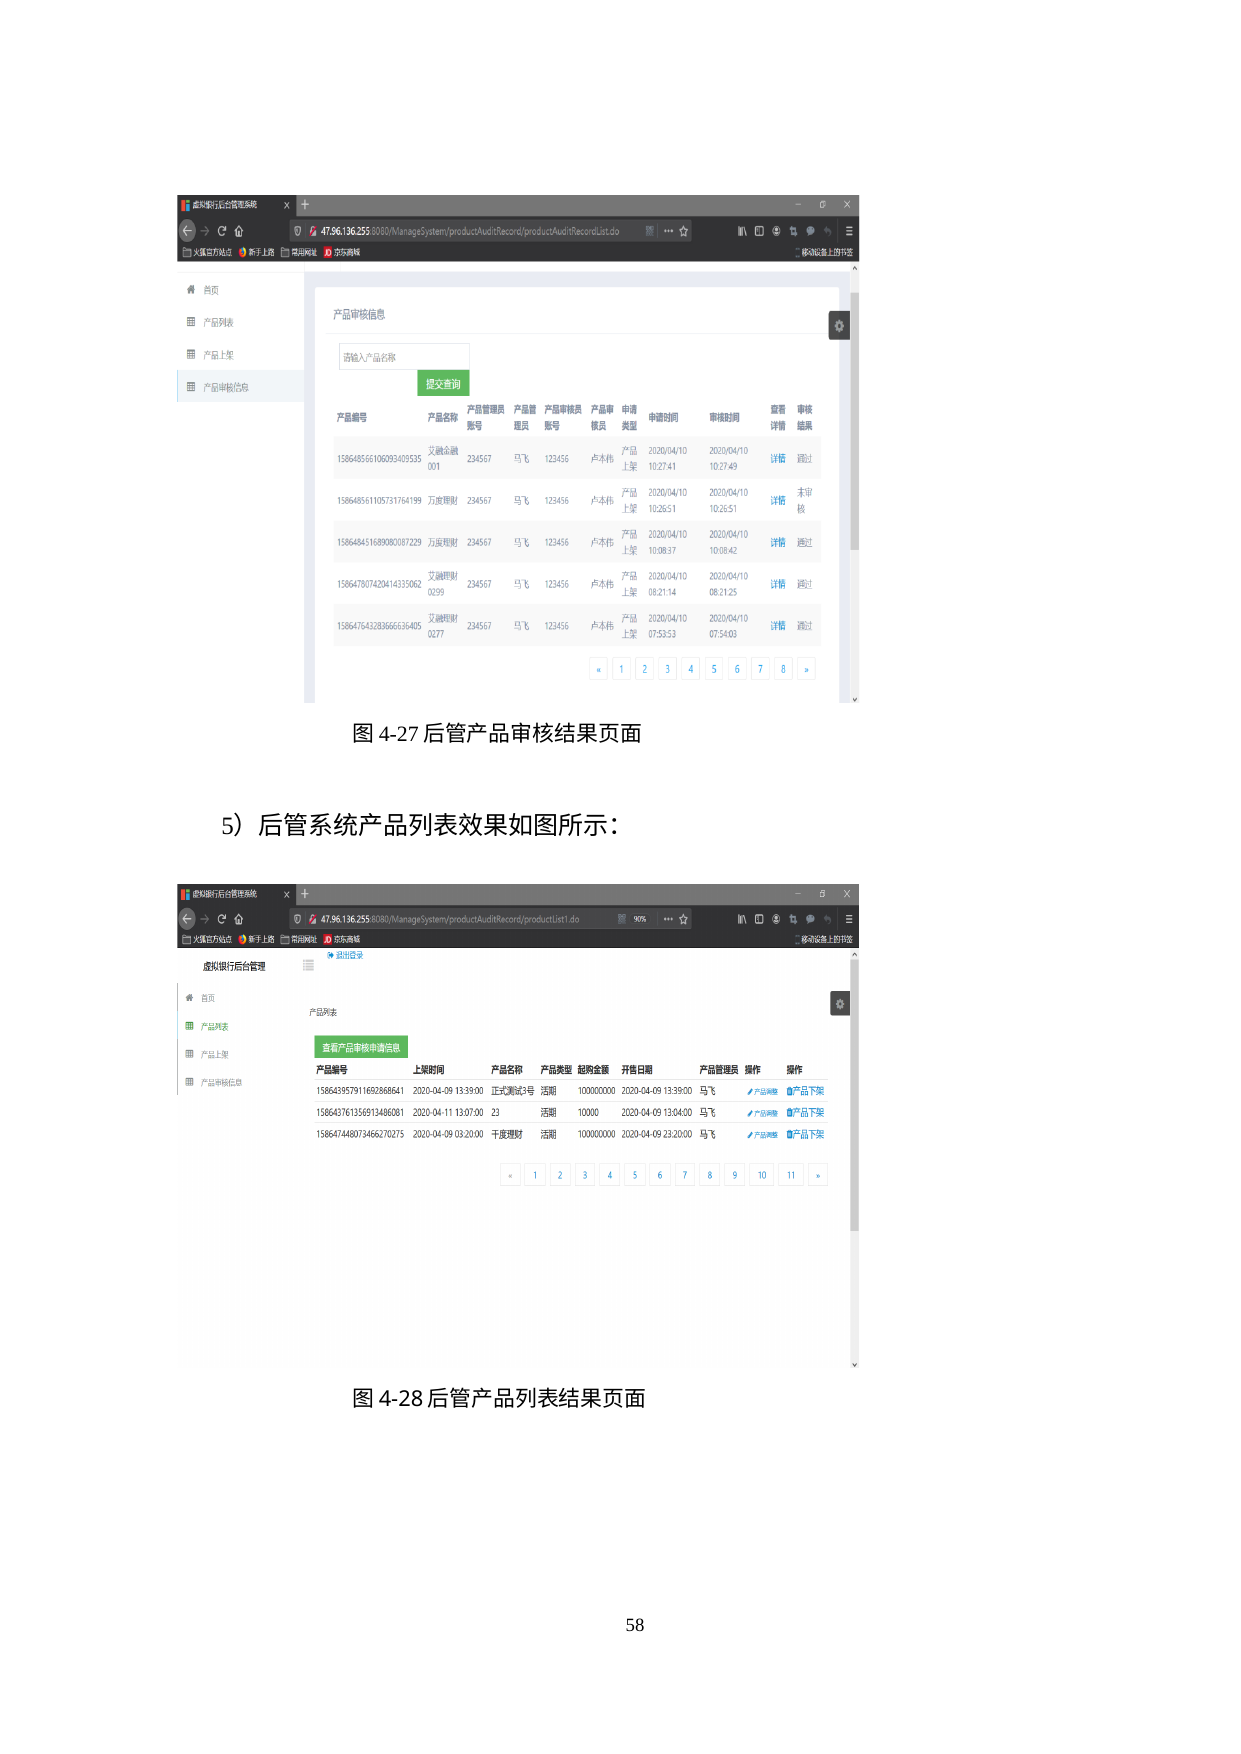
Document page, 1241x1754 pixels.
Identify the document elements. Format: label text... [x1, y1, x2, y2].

text 图4-27后管产品审核结果页面 [308, 716, 1092, 747]
picture [177, 195, 860, 703]
list 图4-28后管产品列表结果页面 [308, 1381, 1092, 1413]
list 后管系统产品列表效果如图所示： [177, 801, 1092, 843]
picture [177, 884, 860, 1368]
